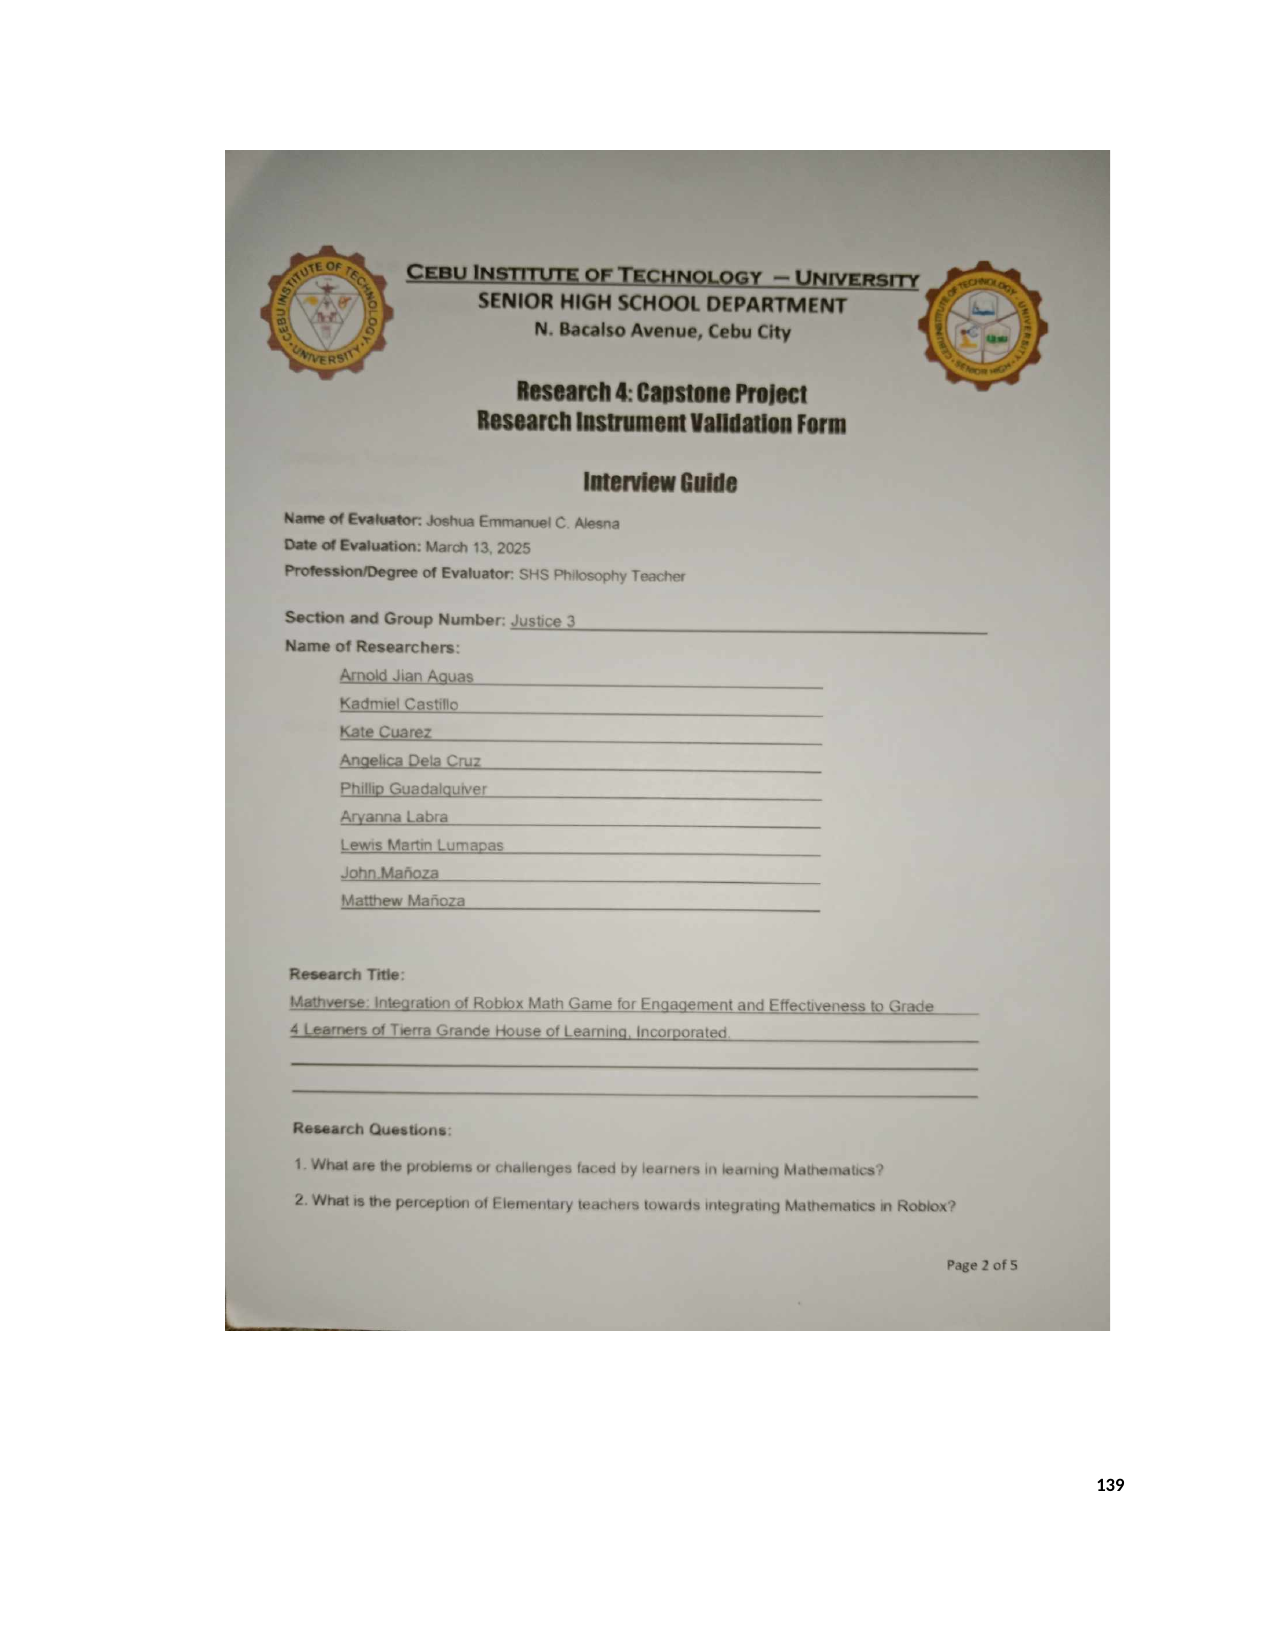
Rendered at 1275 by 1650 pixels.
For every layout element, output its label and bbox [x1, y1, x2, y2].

picture [225, 150, 1111, 1331]
